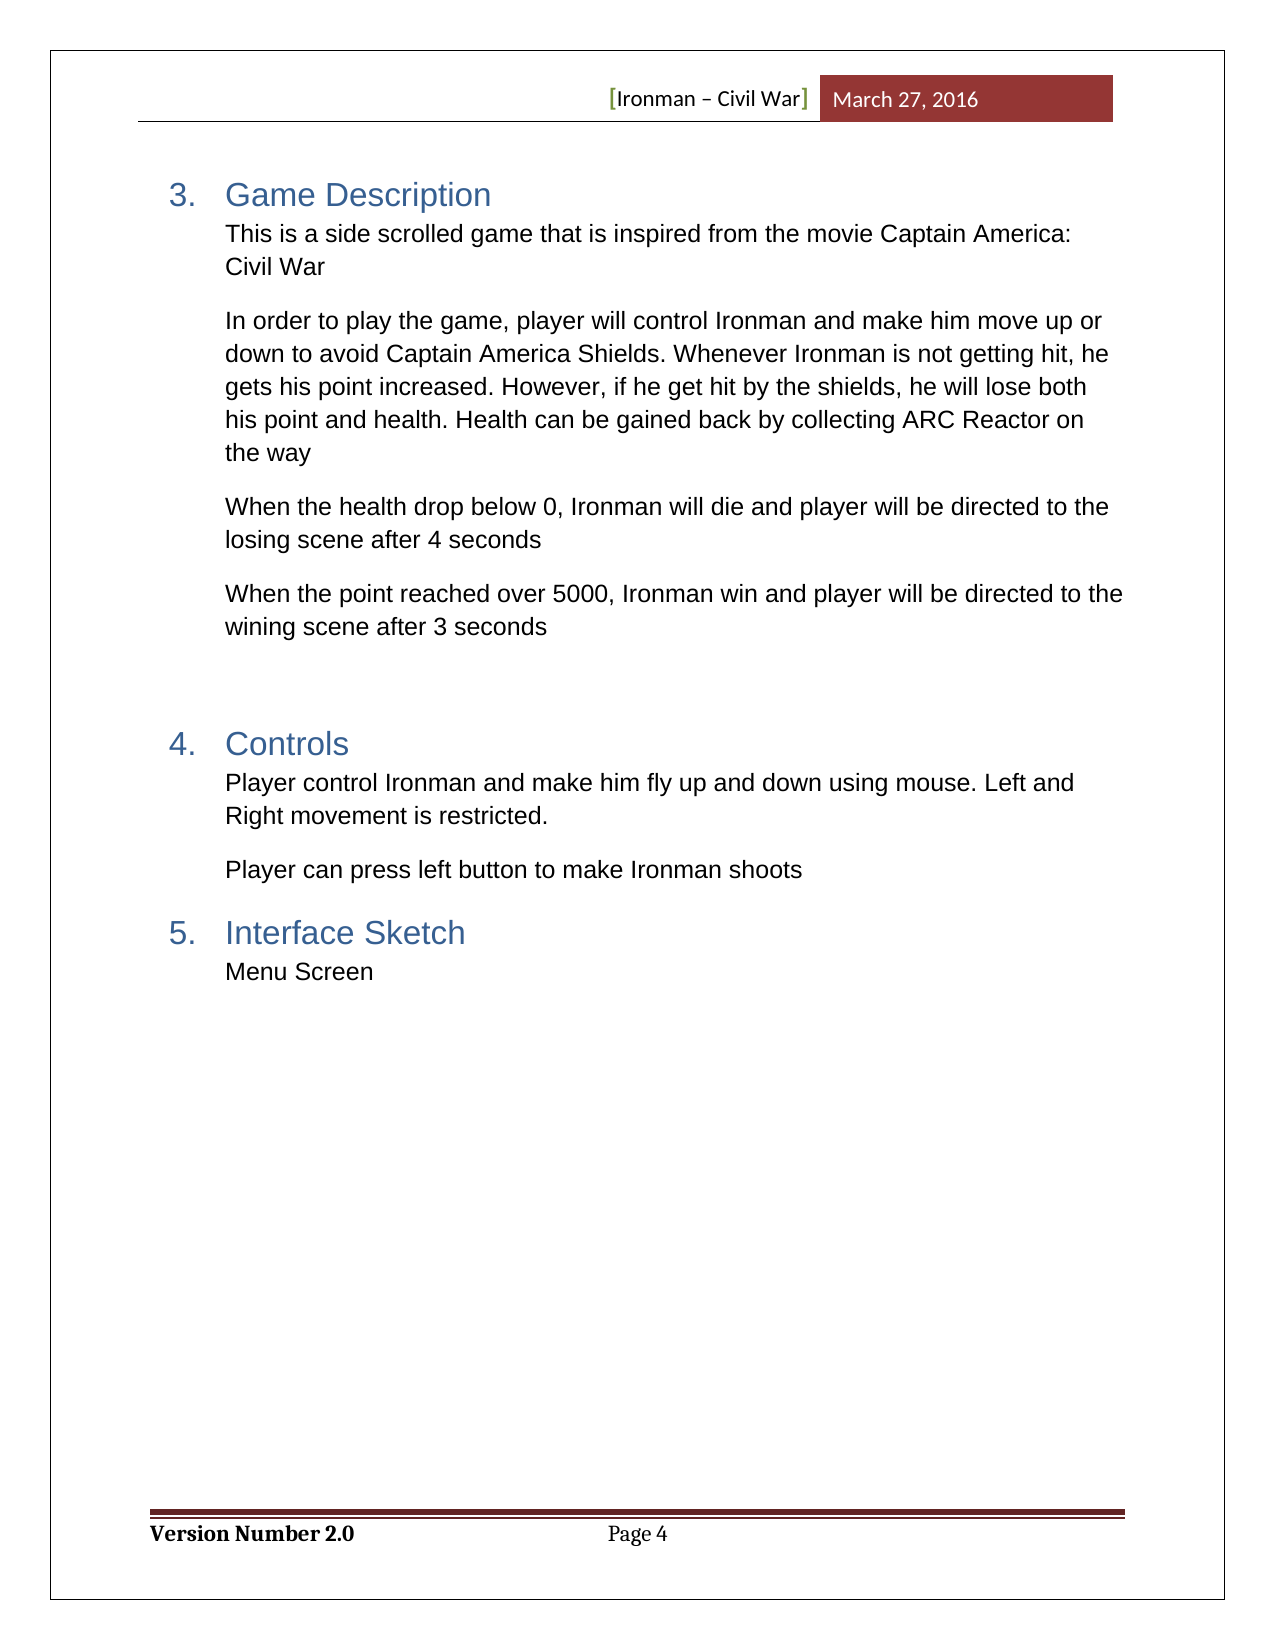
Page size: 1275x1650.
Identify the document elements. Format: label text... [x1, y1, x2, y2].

subtitle Controls [169, 724, 1125, 762]
subtitle Game Description [169, 175, 1125, 213]
text This is a side scrolled game that is inspired from the movie Captain America: Civil War [225, 219, 1125, 281]
subtitle Interface Sketch [169, 913, 1125, 951]
text Menu Screen [225, 957, 1125, 986]
text Player control Ironman and make him fly up and down using mouse. Left and Right movement is restricted. [225, 768, 1125, 830]
text In order to play the game, player will control Ironman and make him move up or down to avoid Captain America Shields. Whenever Ironman is not getting hit, he gets his point increased. However, if he get hit by the shields, he will lose both his point and health. Health can be gained back by collecting ARC Reactor on the way [225, 306, 1125, 467]
text Player can press left button to make Ironman shoots [225, 855, 1125, 883]
text When the health drop below 0, Ironman will die and player will be directed to the losing scene after 4 seconds [225, 492, 1125, 554]
text When the point reached over 5000, Ironman win and player will be directed to the wining scene after 3 seconds [225, 579, 1125, 641]
